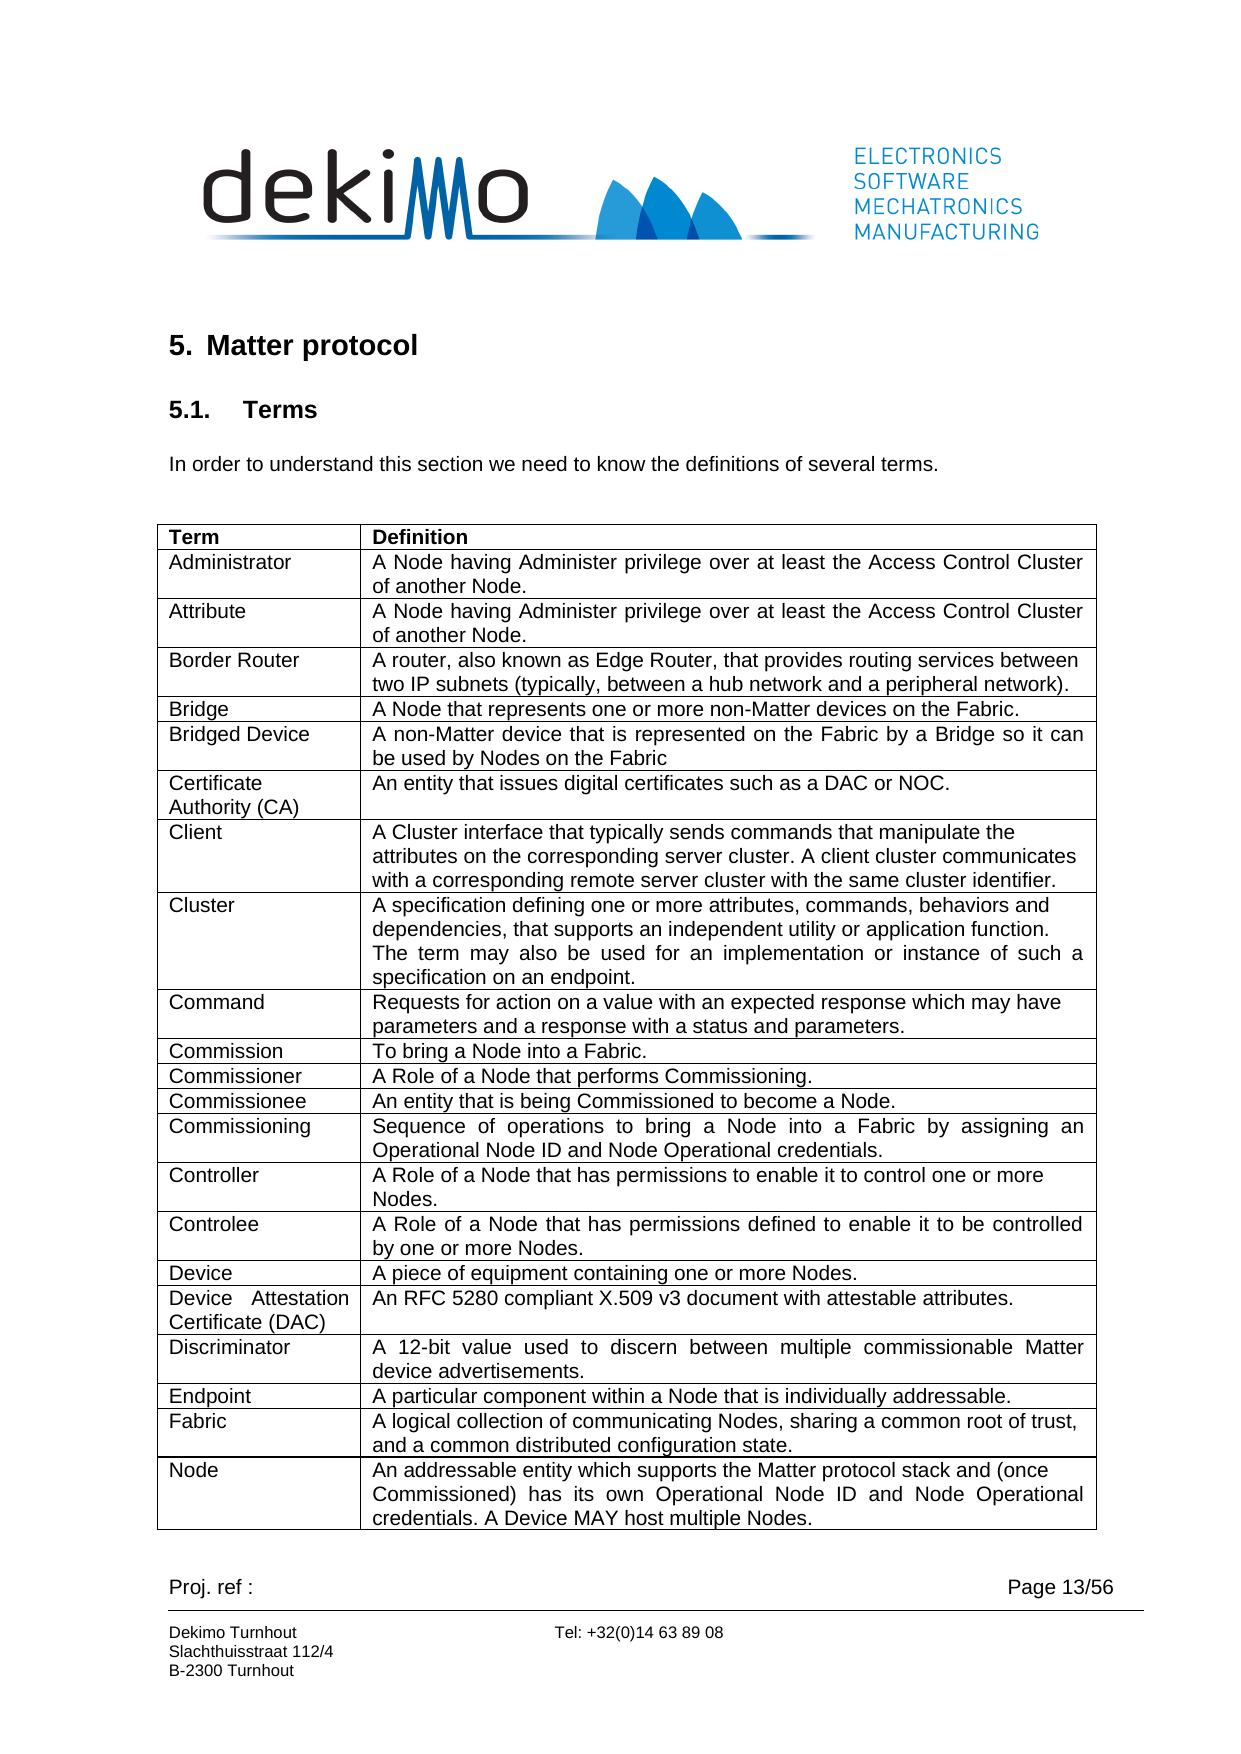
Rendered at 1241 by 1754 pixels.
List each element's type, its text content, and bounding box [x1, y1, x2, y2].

table_cell Device [158, 1261, 360, 1284]
table_cell Border Router [158, 648, 360, 696]
table_cell Device Attestation Certificate (DAC) [158, 1286, 360, 1333]
table_cell Node [158, 1458, 360, 1529]
table_cell Commissioner [158, 1064, 360, 1088]
table_cell Commissionee [158, 1089, 360, 1113]
table_cell Attribute [158, 599, 360, 647]
table_cell A Role of a Node that has permissions to enable it to control one or more Nodes. [361, 1163, 1096, 1211]
table_cell A Node that represents one or more non-Matter devices on the Fabric. [361, 697, 1096, 721]
table_cell Commission [158, 1039, 360, 1063]
table_cell A particular component within a Node that is individually addressable. [361, 1384, 1096, 1407]
table_cell Requests for action on a value with an expected response which may have parameters and a response with a status and parameters. [361, 990, 1096, 1038]
table_cell An entity that issues digital certificates such as a DAC or NOC. [361, 771, 1096, 819]
table_header Definition [361, 525, 1096, 549]
table_cell An addressable entity which supports the Matter protocol stack and (once Commissioned) has its own Operational Node ID and Node Operational credentials. A Device MAY host multiple Nodes. [361, 1458, 1096, 1529]
table_cell Commissioning [158, 1114, 360, 1162]
table_cell Bridged Device [158, 722, 360, 770]
table_cell A Node having Administer privilege over at least the Access Control Cluster of another Node. [361, 550, 1096, 598]
table_cell Endpoint [158, 1384, 360, 1407]
table_cell A Node having Administer privilege over at least the Access Control Cluster of another Node. [361, 599, 1096, 647]
picture [159, 73, 1083, 304]
table_cell Bridge [158, 697, 360, 721]
table_cell Fabric [158, 1409, 360, 1456]
table_cell Command [158, 990, 360, 1038]
table_cell A non-Matter device that is represented on the Fabric by a Bridge so it can be used by Nodes on the Fabric [361, 722, 1096, 770]
subtitle Matter protocol [169, 328, 1093, 361]
table_cell Controller [158, 1163, 360, 1211]
table_cell A logical collection of communicating Nodes, sharing a common root of trust, and a common distributed configuration state. [361, 1409, 1096, 1456]
table_cell Sequence of operations to bring a Node into a Fabric by assigning an Operational Node ID and Node Operational credentials. [361, 1114, 1096, 1162]
table_cell A specification defining one or more attributes, commands, behaviors and dependencies, that supports an independent utility or application function. The term may also be used for an implementation or instance of such a specification on an endpoint. [361, 893, 1096, 989]
table_cell A Cluster interface that typically sends commands that manipulate the attributes on the corresponding server cluster. A client cluster communicates with a corresponding remote server cluster with the same cluster identifier. [361, 820, 1096, 892]
table_cell A piece of equipment containing one or more Nodes. [361, 1261, 1096, 1284]
table_cell Controlee [158, 1212, 360, 1259]
table_cell Certificate Authority (CA) [158, 771, 360, 819]
table_cell Client [158, 820, 360, 892]
text In order to understand this section we need to know the definitions of several terms. [169, 452, 1093, 476]
table_cell An RFC 5280 compliant X.509 v3 document with attestable attributes. [361, 1286, 1096, 1333]
table_cell To bring a Node into a Fabric. [361, 1039, 1096, 1063]
table_header Term [158, 525, 360, 549]
table_cell Discriminator [158, 1335, 360, 1382]
table_cell An entity that is being Commissioned to become a Node. [361, 1089, 1096, 1113]
table_cell A router, also known as Edge Router, that provides routing services between two IP subnets (typically, between a hub network and a peripheral network). [361, 648, 1096, 696]
table_cell Administrator [158, 550, 360, 598]
table_cell Cluster [158, 893, 360, 989]
table_cell A Role of a Node that has permissions defined to enable it to be controlled by one or more Nodes. [361, 1212, 1096, 1259]
subtitle Terms [169, 395, 1093, 423]
table_cell A Role of a Node that performs Commissioning. [361, 1064, 1096, 1088]
table_cell A 12-bit value used to discern between multiple commissionable Matter device advertisements. [361, 1335, 1096, 1382]
